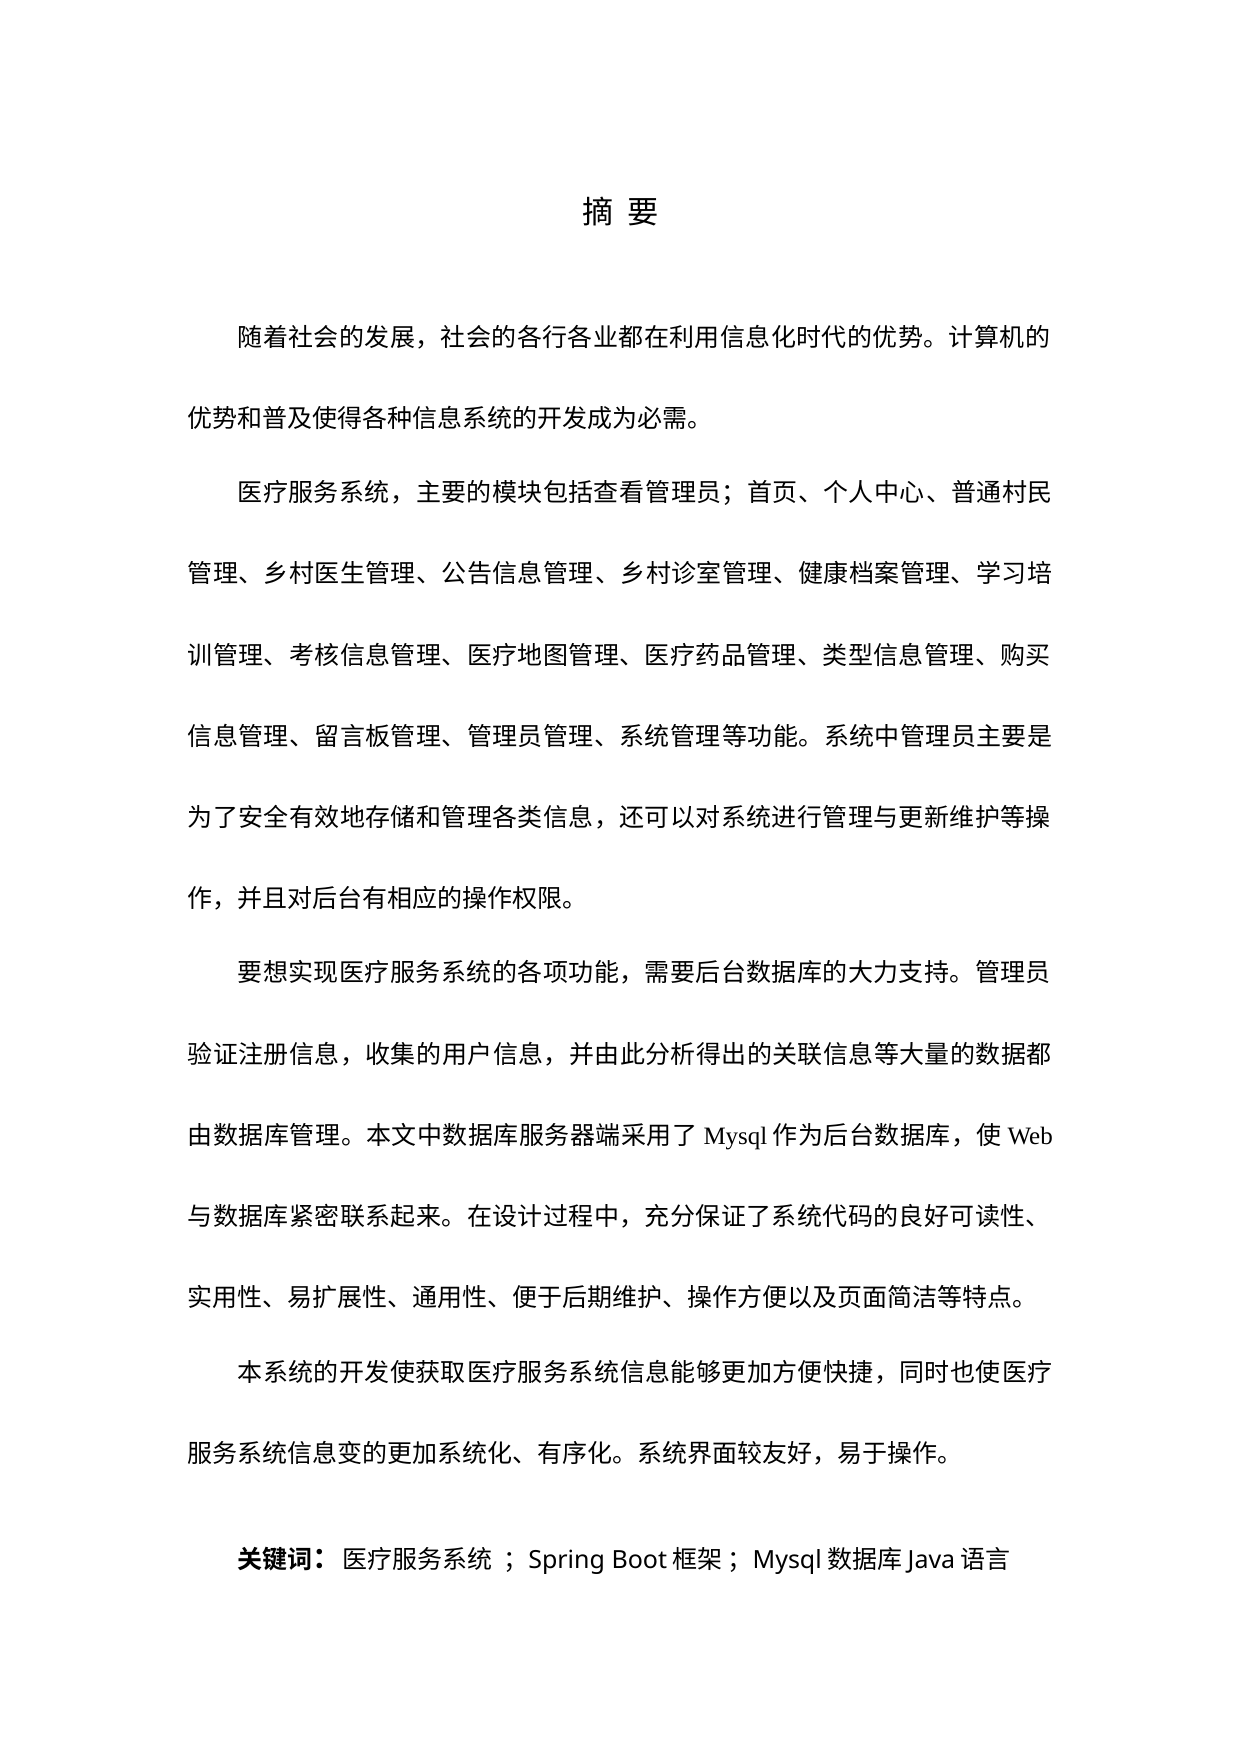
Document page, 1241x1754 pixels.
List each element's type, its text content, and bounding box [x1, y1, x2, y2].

text 本系统的开发使获取医疗服务系统信息能够更加方便快捷，同时也使医疗服务系统信息变的更加系统化、有序化。系统界面较友好，易于操作。 [187, 1338, 1053, 1484]
text 关键词：医疗服务系统 ；Spring Boot框架 ；Mysql数据库 Java语言 [187, 1534, 1053, 1577]
text 摘 要 [187, 187, 1053, 232]
text 随着社会的发展，社会的各行各业都在利用信息化时代的优势。计算机的优势和普及使得各种信息系统的开发成为必需。 [187, 303, 1053, 449]
text 要想实现医疗服务系统的各项功能，需要后台数据库的大力支持。管理员验证注册信息，收集的用户信息，并由此分析得出的关联信息等大量的数据都由数据库管理。本文中数据库服务器端采用了Mysql作为后台数据库，使Web与数据库紧密联系起来。在设计过程中，充分保证了系统代码的良好可读性、实用性、易扩展性、通用性、便于后期维护、操作方便以及页面简洁等特点。 [187, 938, 1053, 1328]
text 医疗服务系统，主要的模块包括查看管理员；首页、个人中心、普通村民管理、乡村医生管理、公告信息管理、乡村诊室管理、健康档案管理、学习培训管理、考核信息管理、医疗地图管理、医疗药品管理、类型信息管理、购买信息管理、留言板管理、管理员管理、系统管理等功能。系统中管理员主要是为了安全有效地存储和管理各类信息，还可以对系统进行管理与更新维护等操作，并且对后台有相应的操作权限。 [187, 458, 1053, 929]
